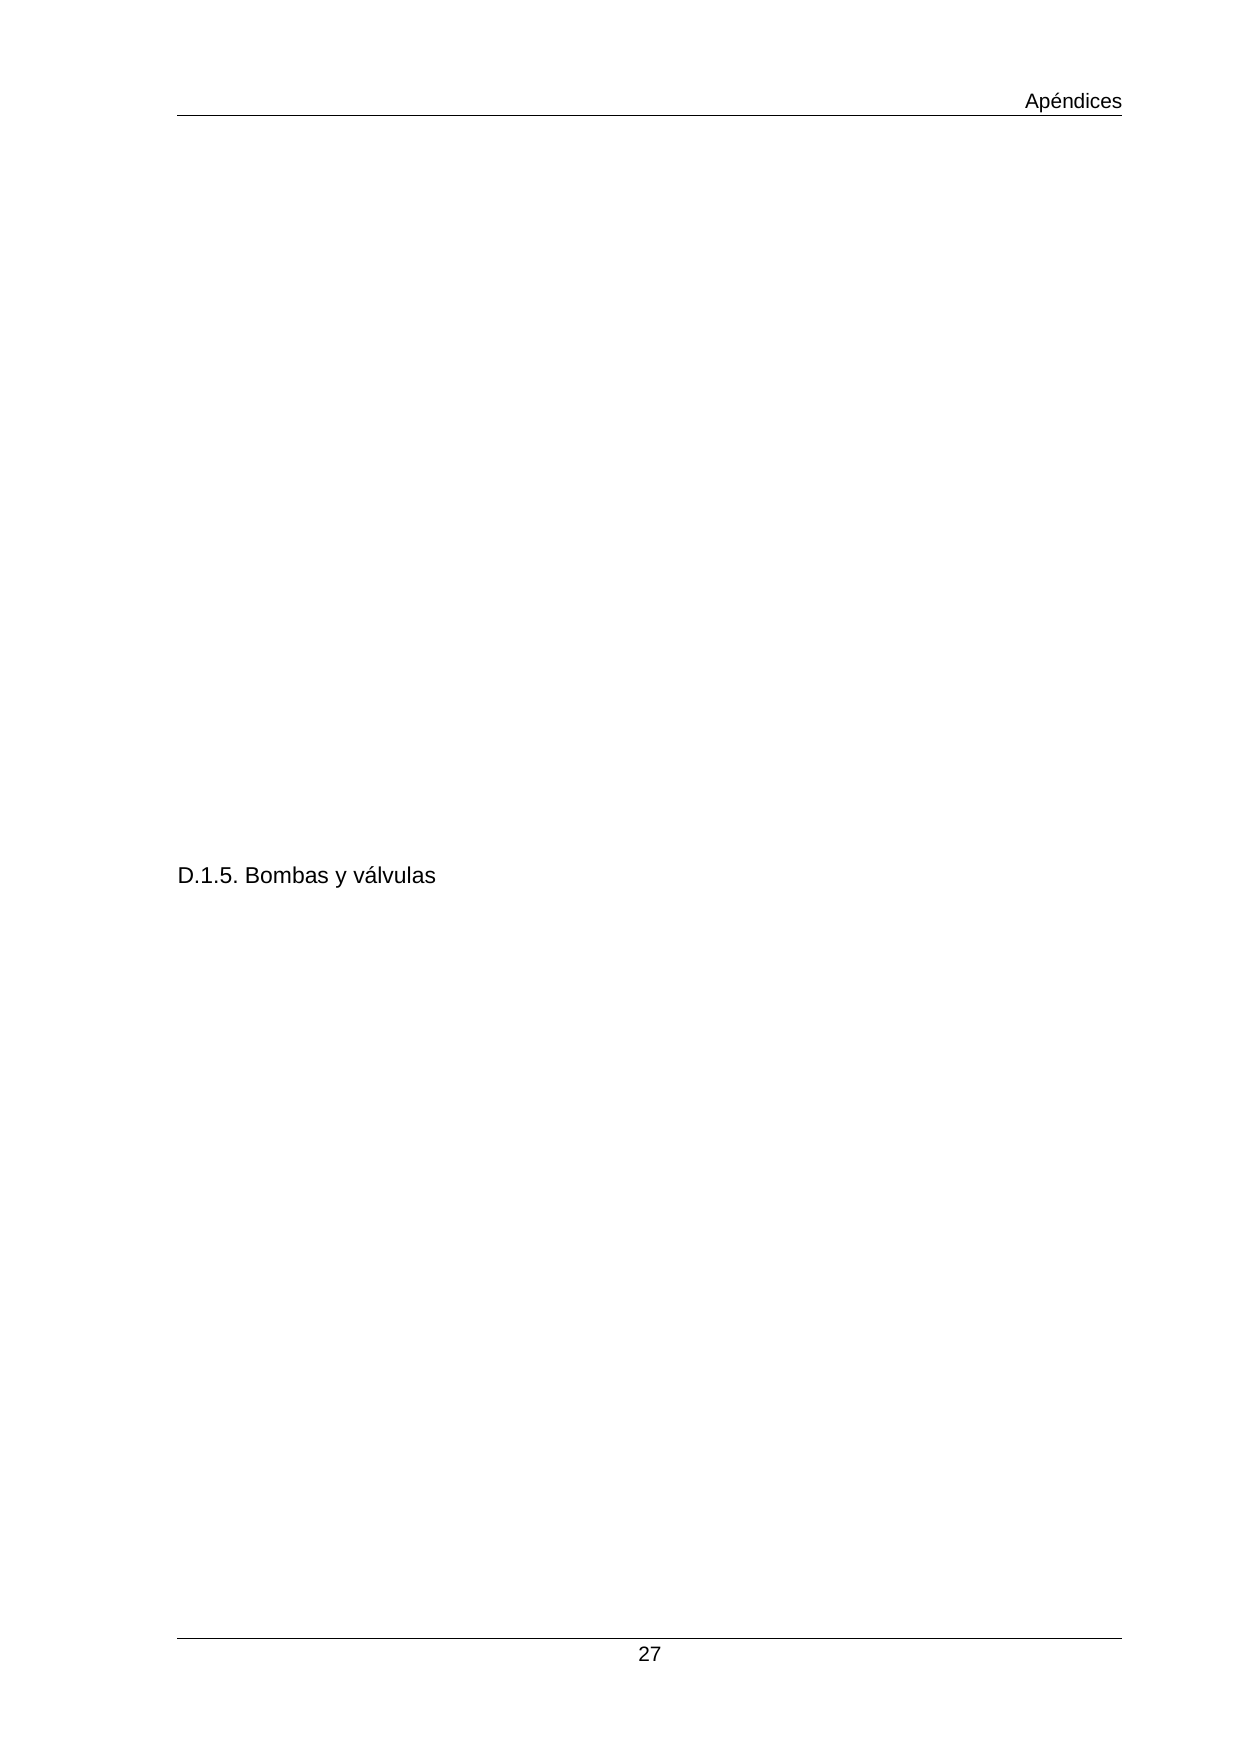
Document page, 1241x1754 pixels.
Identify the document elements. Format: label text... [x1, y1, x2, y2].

text D.1.5. Bombas y válvulas [177, 862, 1122, 888]
